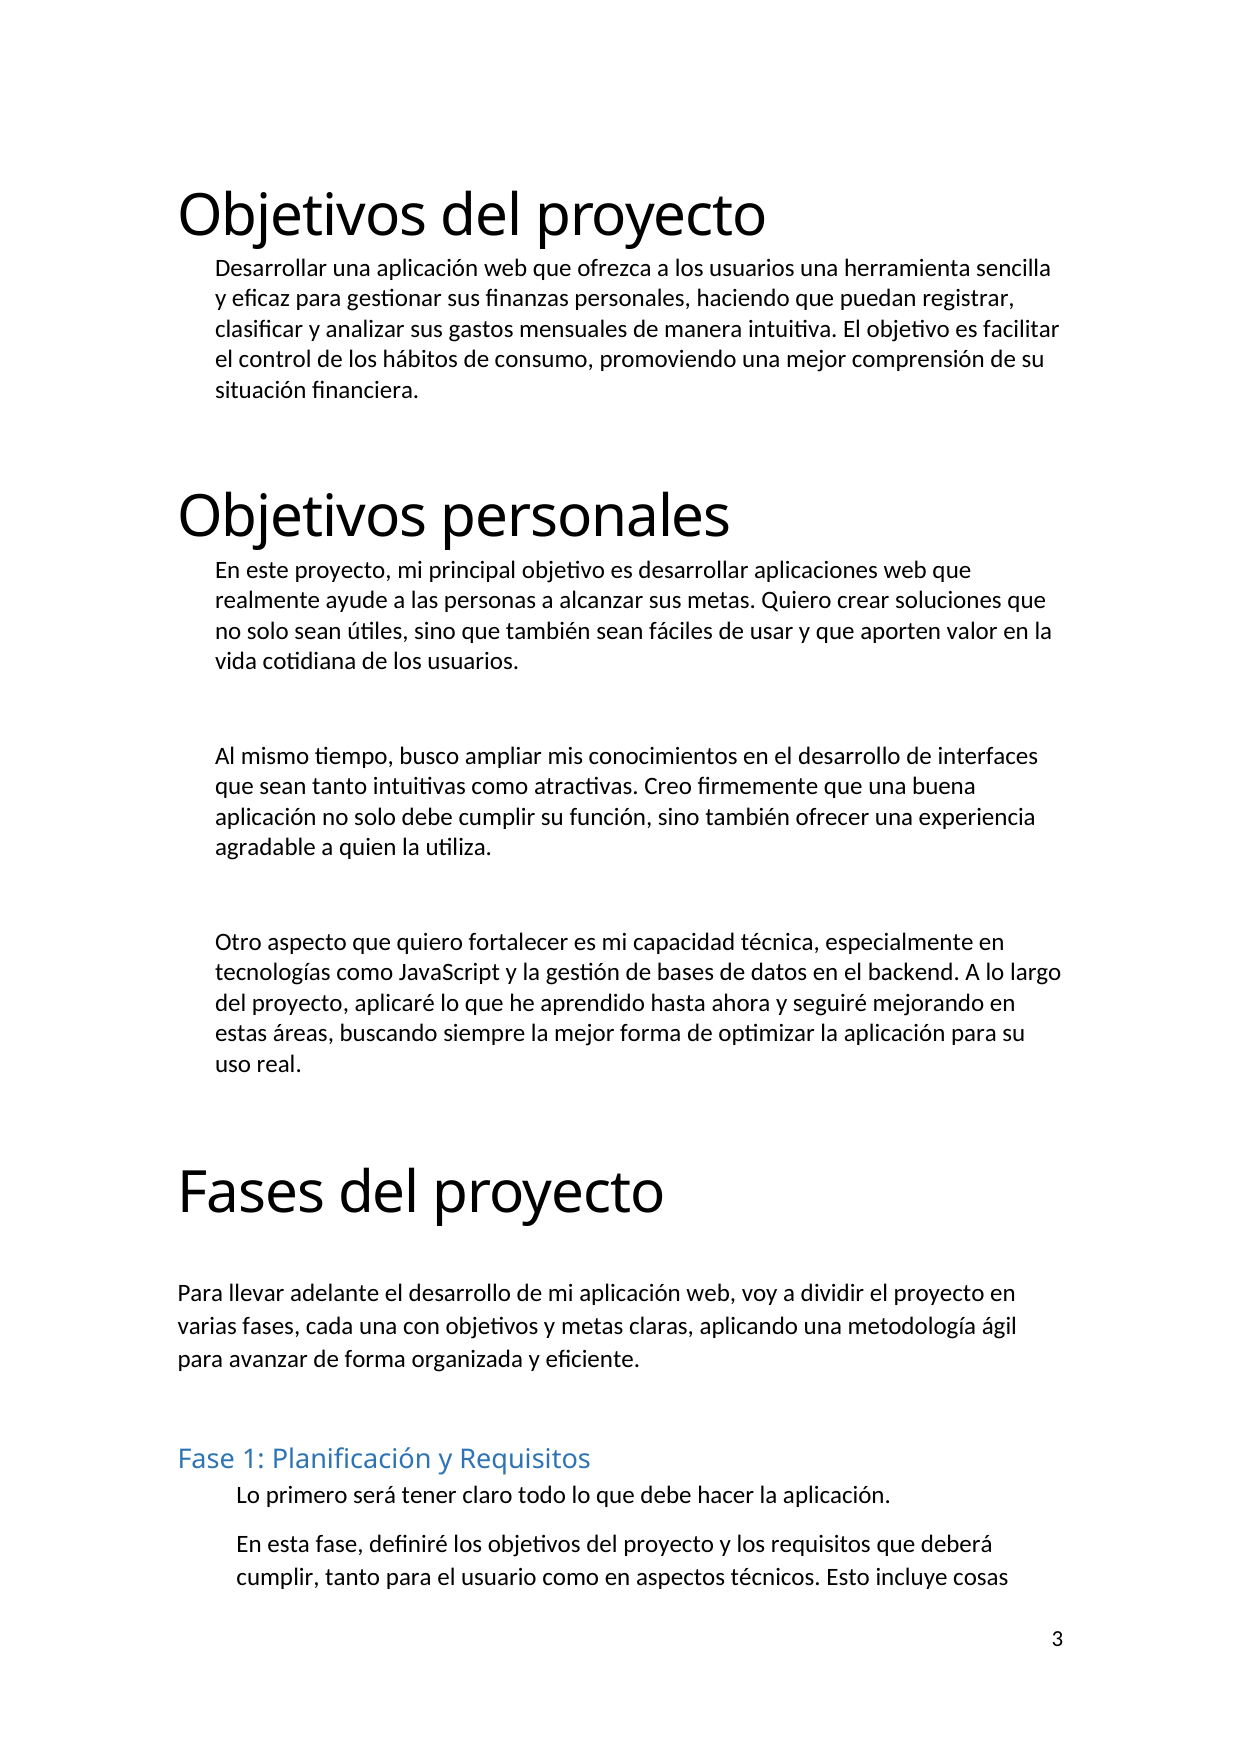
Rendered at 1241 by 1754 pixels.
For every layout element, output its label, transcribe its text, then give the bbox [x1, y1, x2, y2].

text Al mismo tiempo, busco ampliar mis conocimientos en el desarrollo de interfaces que sean tanto intuitivas como atractivas. Creo firmemente que una buena aplicación no solo debe cumplir su función, sino también ofrecer una experiencia agradable a quien la utiliza. [215, 740, 1063, 862]
text En este proyecto, mi principal objetivo es desarrollar aplicaciones web que realmente ayude a las personas a alcanzar sus metas. Quiero crear soluciones que no solo sean útiles, sino que también sean fáciles de usar y que aporten valor en la vida cotidiana de los usuarios. [215, 554, 1063, 676]
text Desarrollar una aplicación web que ofrezca a los usuarios una herramienta sencilla y eficaz para gestionar sus finanzas personales, haciendo que puedan registrar, clasificar y analizar sus gastos mensuales de manera intuitiva. El objetivo es facilitar el control de los hábitos de consumo, promoviendo una mejor comprensión de su situación financiera. [215, 252, 1063, 405]
subtitle Fase 1: Planificación y Requisitos [177, 1439, 1063, 1476]
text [236, 1528, 1063, 1592]
title Objetivos personales [177, 474, 1063, 554]
text Para llevar adelante el desarrollo de mi aplicación web, voy a dividir el proyecto en varias fases, cada una con objetivos y metas claras, aplicando una metodología ágil para avanzar de forma organizada y eficiente. [177, 1277, 1063, 1373]
text Lo primero será tener claro todo lo que debe hacer la aplicación. [236, 1479, 1063, 1509]
text Otro aspecto que quiero fortalecer es mi capacidad técnica, especialmente en tecnologías como JavaScript y la gestión de bases de datos en el backend. A lo largo del proyecto, aplicaré lo que he aprendido hasta ahora y seguiré mejorando en estas áreas, buscando siempre la mejor forma de optimizar la aplicación para su uso real. [215, 926, 1063, 1078]
title Fases del proyecto [177, 1151, 1063, 1230]
title Objetivos del proyecto [177, 173, 1063, 252]
